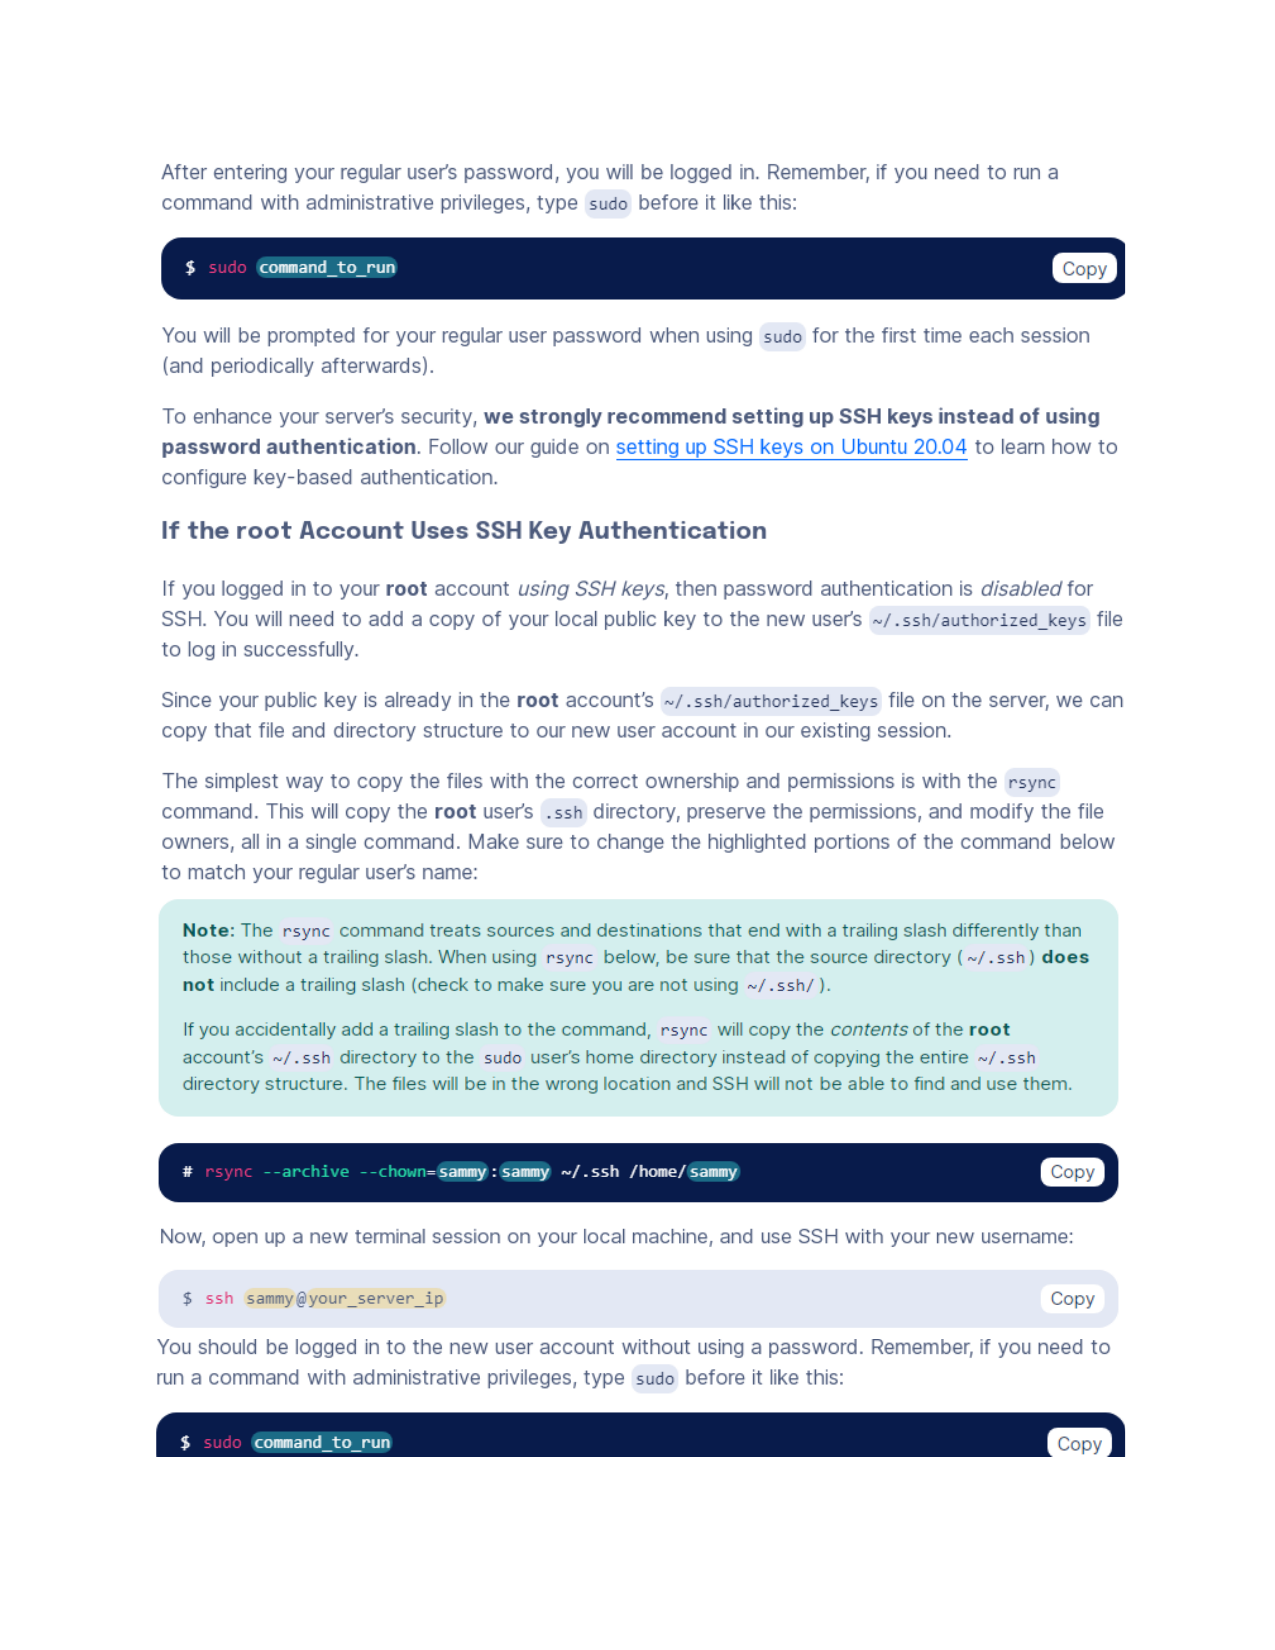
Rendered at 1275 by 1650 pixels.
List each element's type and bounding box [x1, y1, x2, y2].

picture [150, 150, 1125, 1457]
